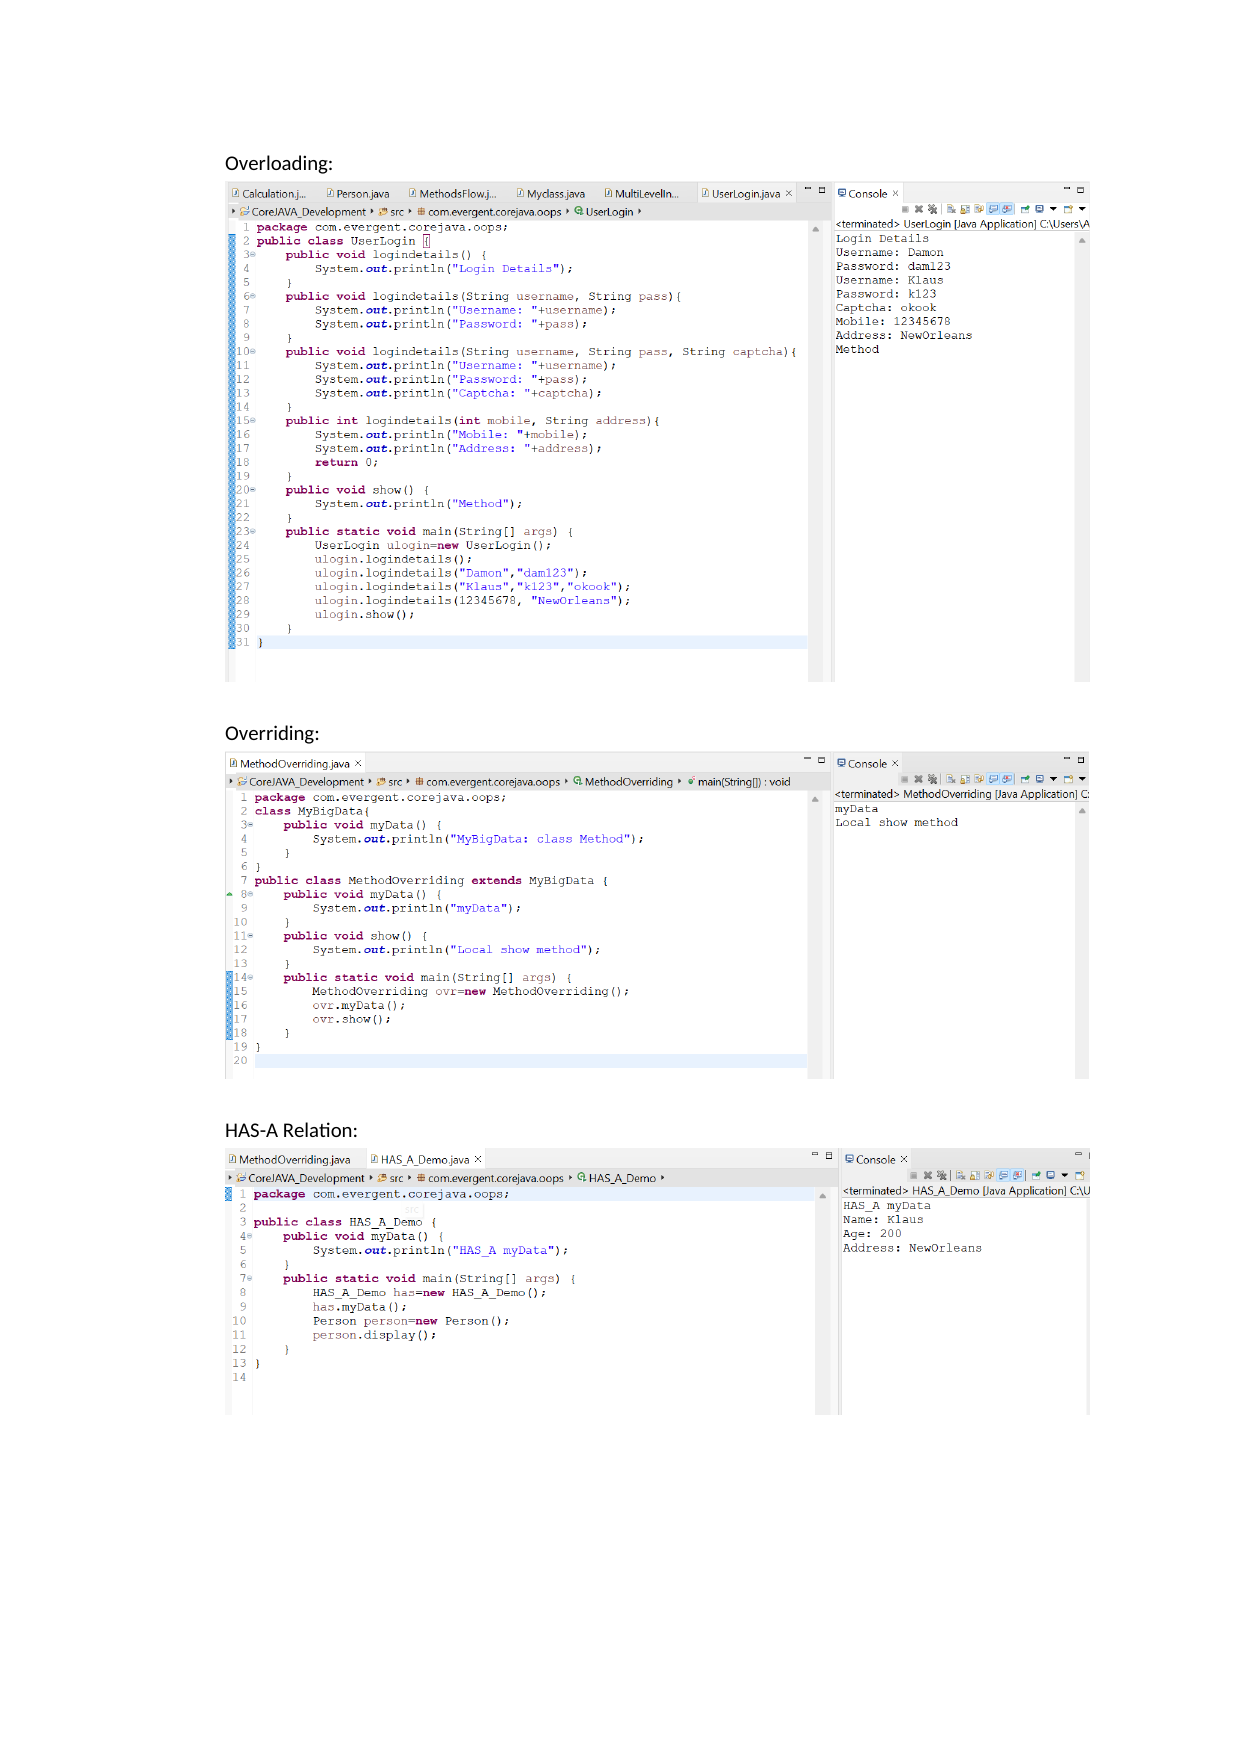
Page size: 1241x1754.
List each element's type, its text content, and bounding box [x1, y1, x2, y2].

picture [225, 181, 1090, 682]
list HAS-A Relation: [225, 1117, 1053, 1142]
list Overloading: [225, 150, 1053, 175]
picture [225, 751, 1089, 1079]
picture [225, 1148, 1090, 1415]
list Overriding: [225, 720, 1053, 745]
